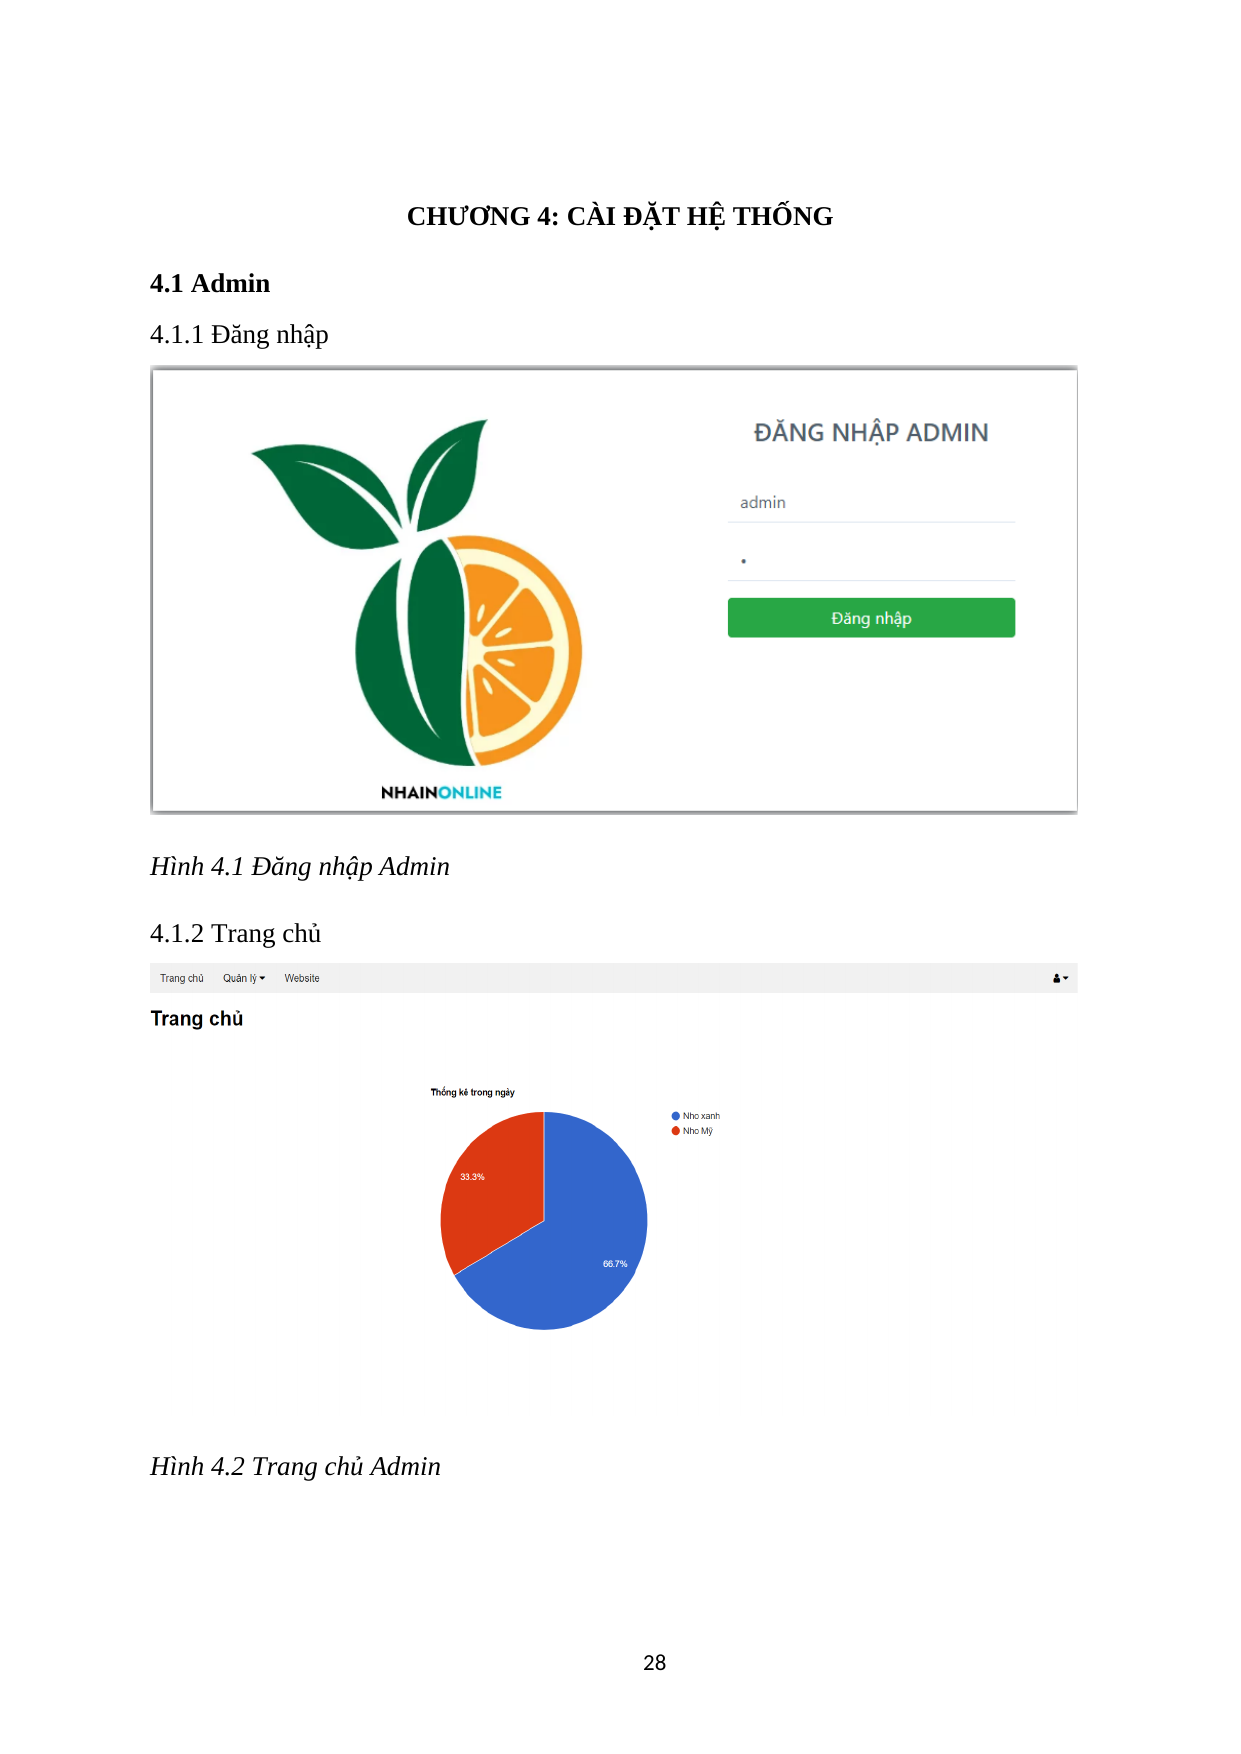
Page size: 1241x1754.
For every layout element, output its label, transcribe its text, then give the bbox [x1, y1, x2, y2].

picture [150, 963, 1078, 1416]
subtitle 4.1.2 Trang chủ [150, 917, 1090, 948]
subtitle CHƯƠNG 4: CÀI ĐẶT HỆ THỐNG [150, 200, 1090, 231]
picture [150, 365, 1078, 815]
text Hình 4.2 Trang chủ Admin [150, 1450, 1090, 1481]
subtitle 4.1.1 Đăng nhập [150, 318, 1090, 349]
text Hình 4.1 Đăng nhập Admin [150, 850, 1090, 881]
subtitle 4.1 Admin [150, 267, 1090, 299]
